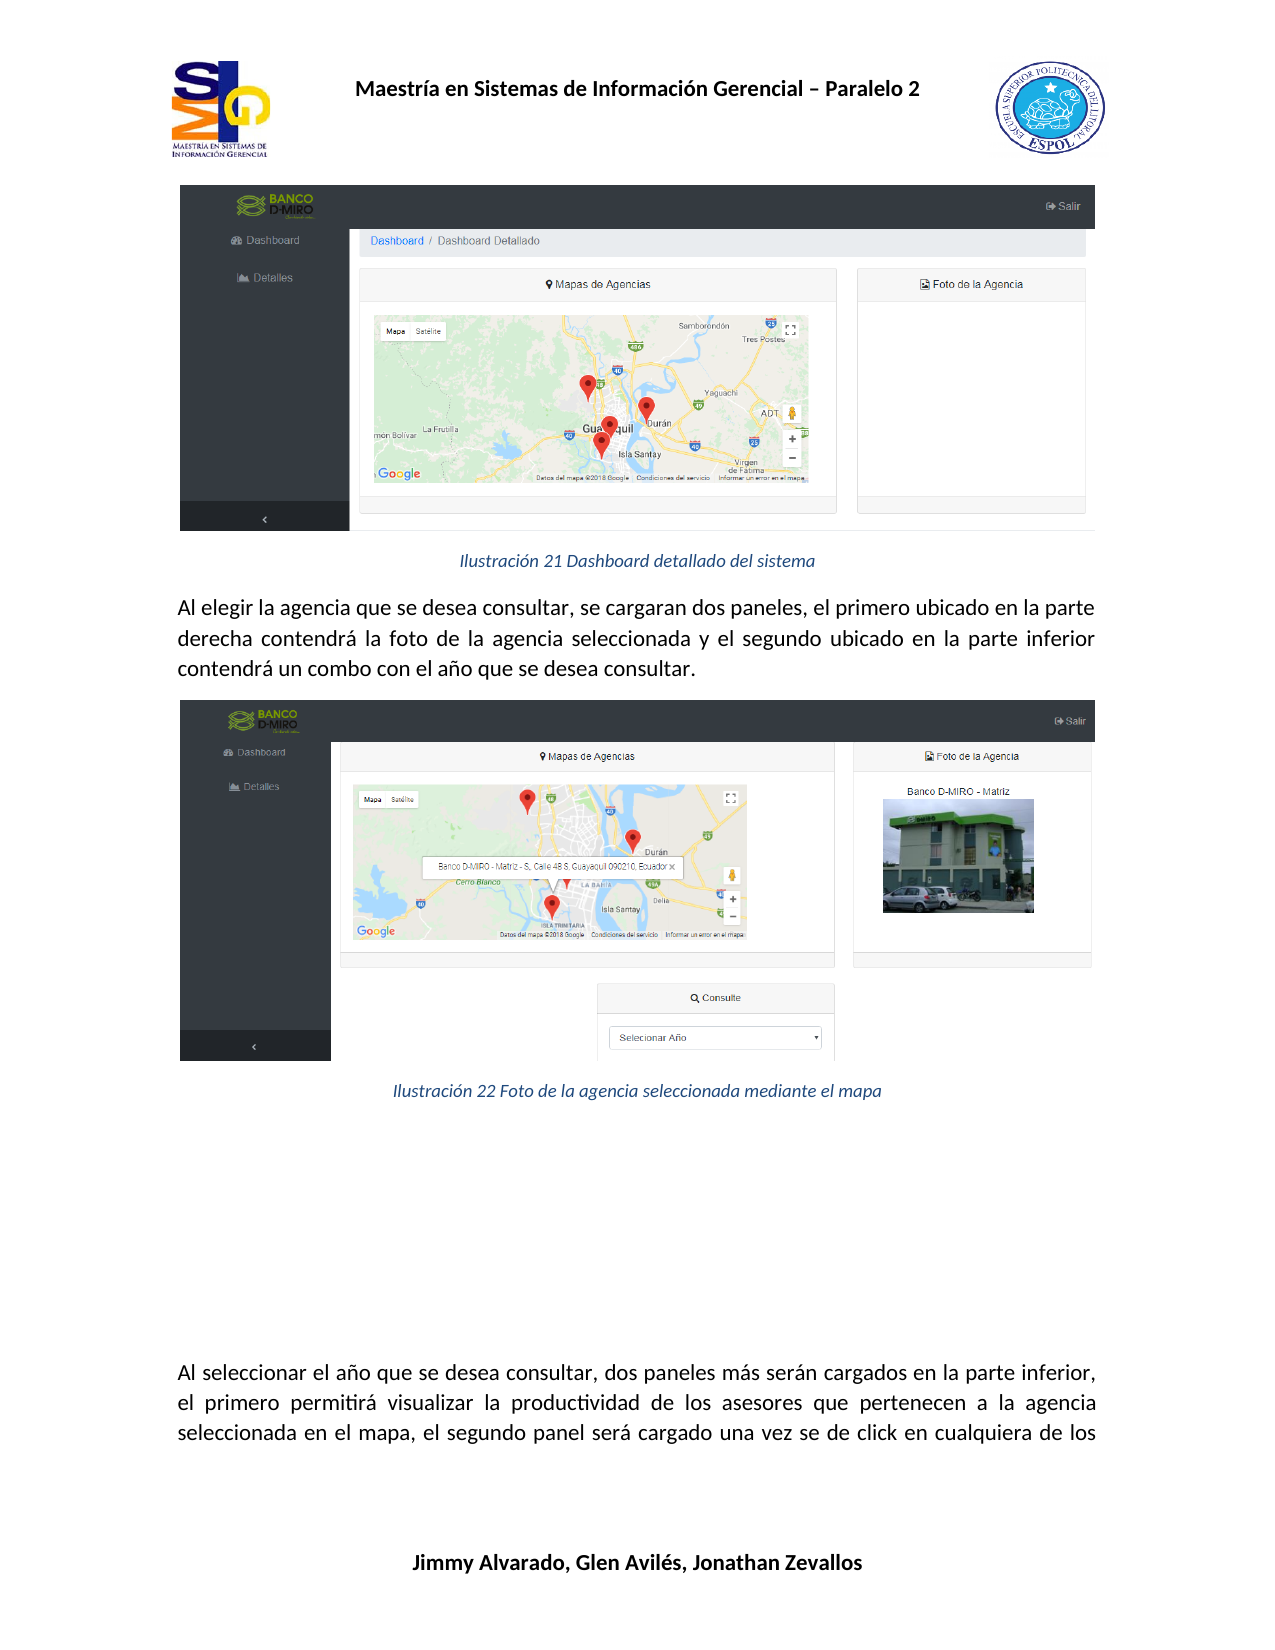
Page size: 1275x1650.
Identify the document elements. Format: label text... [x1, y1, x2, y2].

picture [180, 700, 1095, 1061]
text Al elegir la agencia que se desea consultar, se cargaran dos paneles, el primero ubicado en la parte derecha contendrá la foto de la agencia seleccionada y el segundo ubicado en la parte inferior contendrá un combo con el año que se desea consultar. [177, 593, 1098, 682]
picture [989, 56, 1110, 158]
picture [171, 61, 271, 157]
picture [180, 185, 1095, 531]
